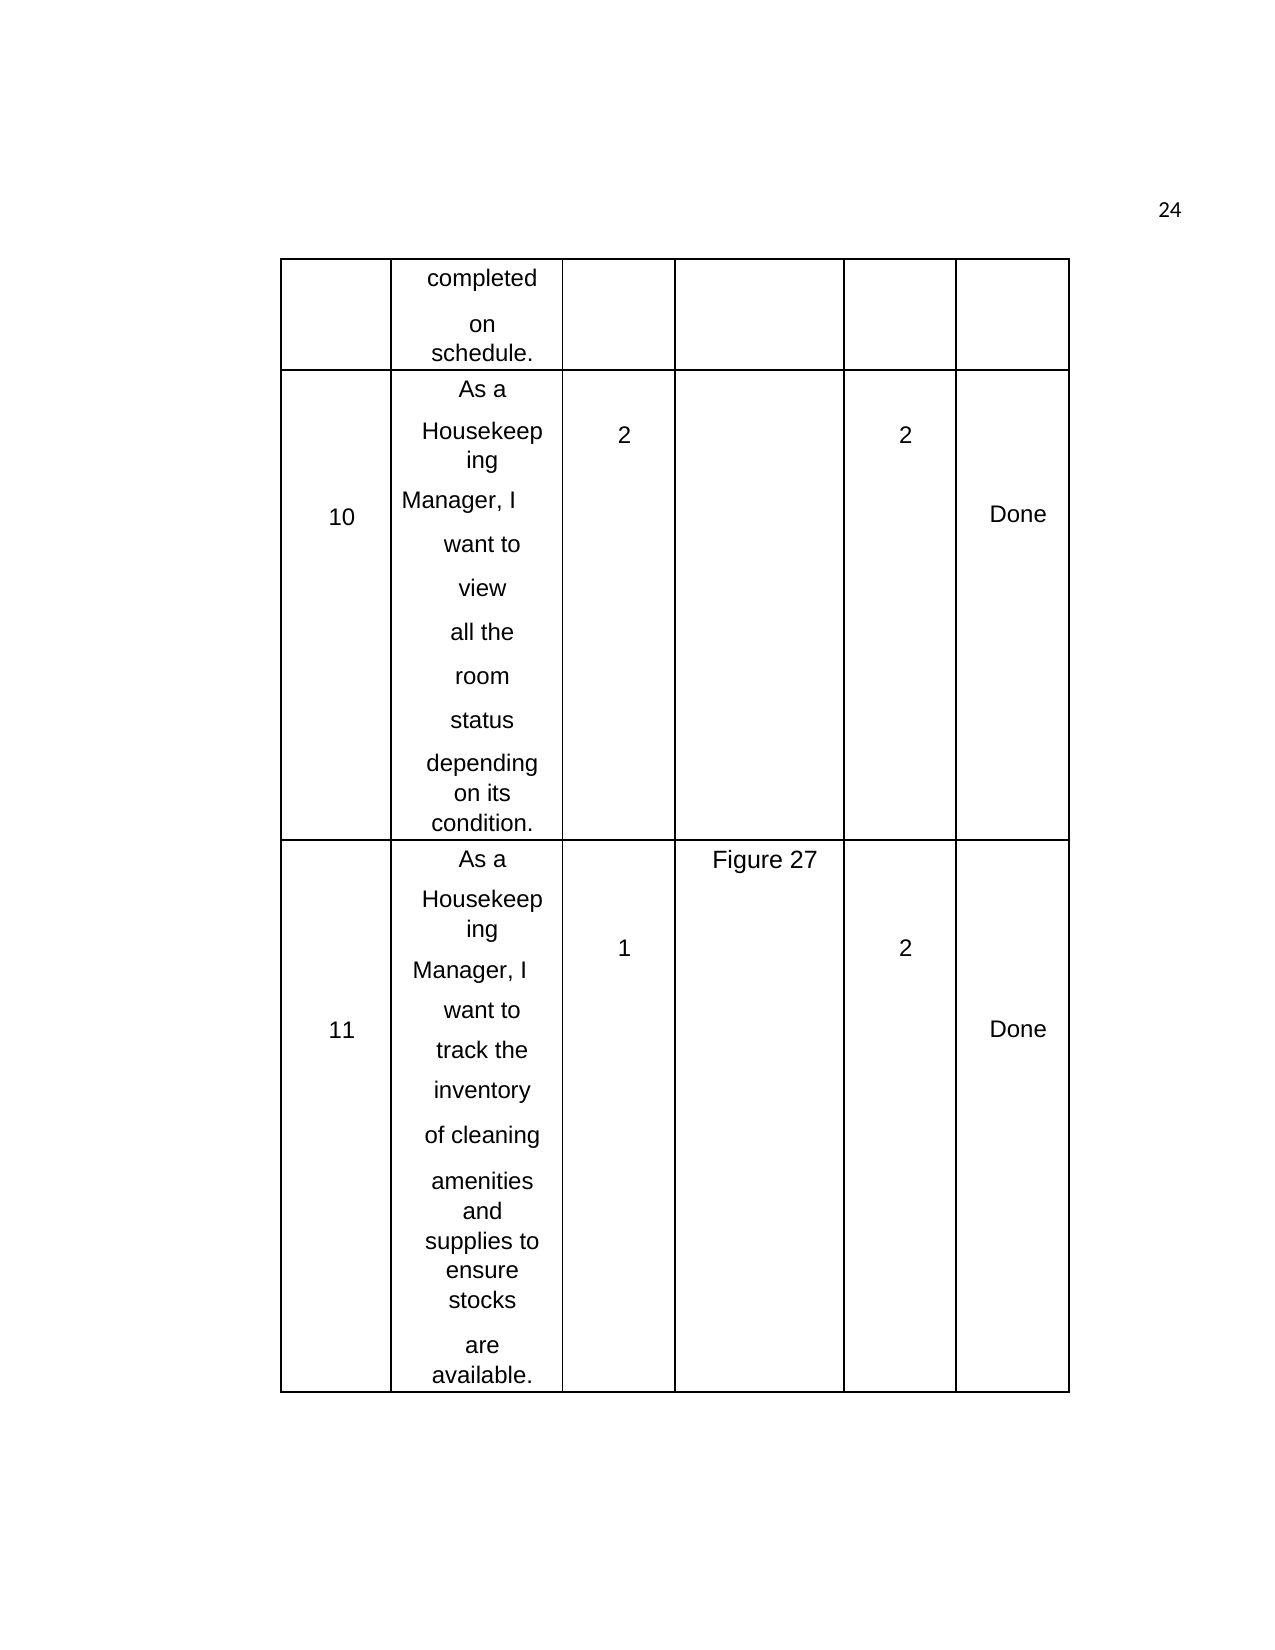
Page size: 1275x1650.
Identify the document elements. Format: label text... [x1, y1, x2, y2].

table_cell 1 [563, 841, 674, 1391]
table_cell As a Housekeeping Manager, I want to track the inventory of cleaning amenities and supplies to ensure stocks are available. [392, 841, 562, 1391]
table_cell 11 [282, 841, 390, 1391]
table_cell 2 [563, 371, 674, 839]
table_cell 10 [282, 371, 390, 839]
table_cell 2 [845, 841, 955, 1391]
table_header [392, 260, 562, 369]
table_header [957, 260, 1068, 369]
table_cell 2 [845, 371, 955, 839]
table_cell Done [957, 841, 1068, 1391]
table_header [563, 260, 674, 369]
table_header [845, 260, 955, 369]
table_cell [676, 371, 843, 839]
table_cell Figure 27 [676, 841, 843, 1391]
table_header [676, 260, 843, 369]
table_header [282, 260, 390, 369]
table_cell Done [957, 371, 1068, 839]
table_cell As a Housekeeping Manager, I want to view all the room status depending on its condition. [392, 371, 562, 839]
